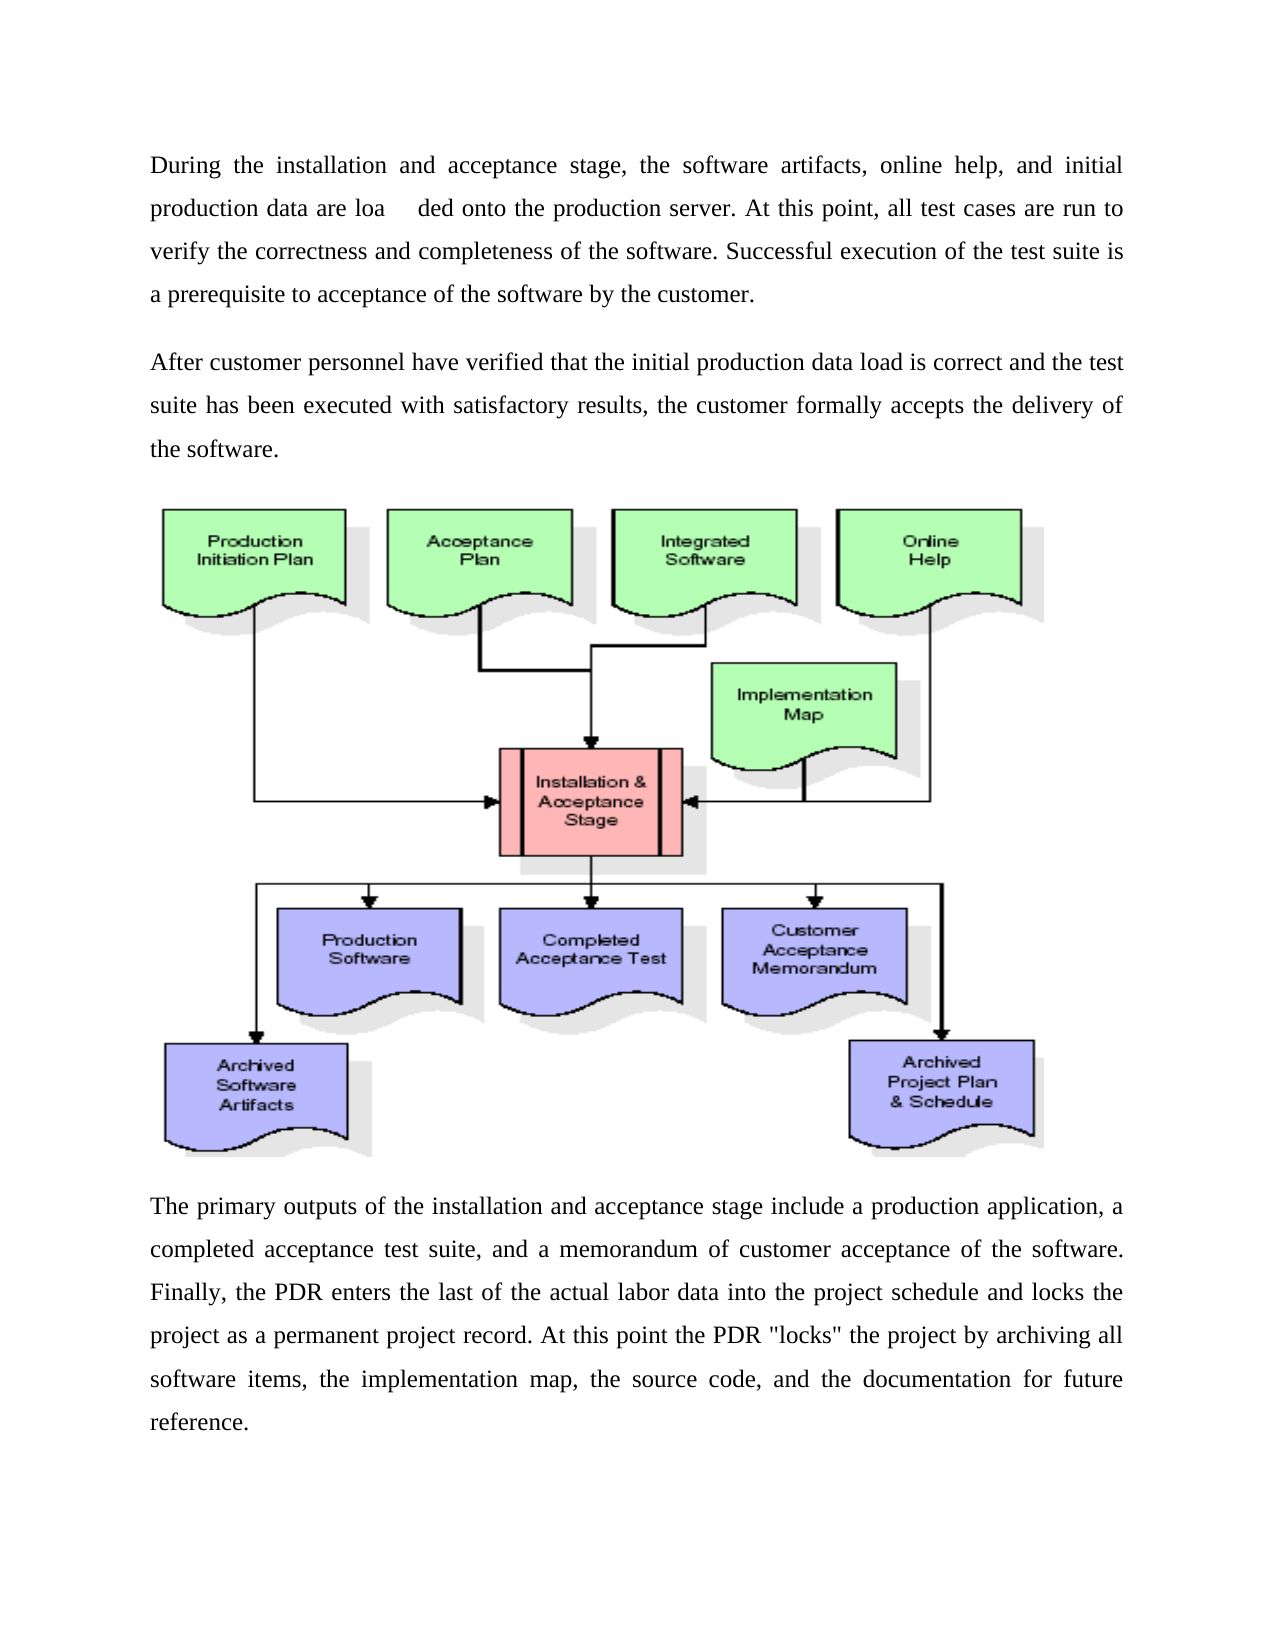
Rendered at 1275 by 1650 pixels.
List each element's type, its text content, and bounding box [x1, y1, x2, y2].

picture [150, 501, 1044, 1157]
text After customer personnel have verified that the initial production data load is correct and the test suite has been executed with satisfactory results, the customer formally accepts the delivery of the software. [150, 347, 1125, 462]
text The primary outputs of the installation and acceptance stage include a production application, a completed acceptance test suite, and a memorandum of customer acceptance of the software. Finally, the PDR enters the last of the actual labor data into the project schedule and locks the project as a permanent project record. At this point the PDR "locks" the project by archiving all software items, the implementation map, the source code, and the documentation for future reference. [150, 1191, 1125, 1436]
text During the installation and acceptance stage, the software artifacts, online help, and initial production data are loa ded onto the production server. At this point, all test cases are run to verify the correctness and completeness of the software. Successful execution of the test suite is a prerequisite to acceptance of the software by the customer. [150, 150, 1125, 308]
